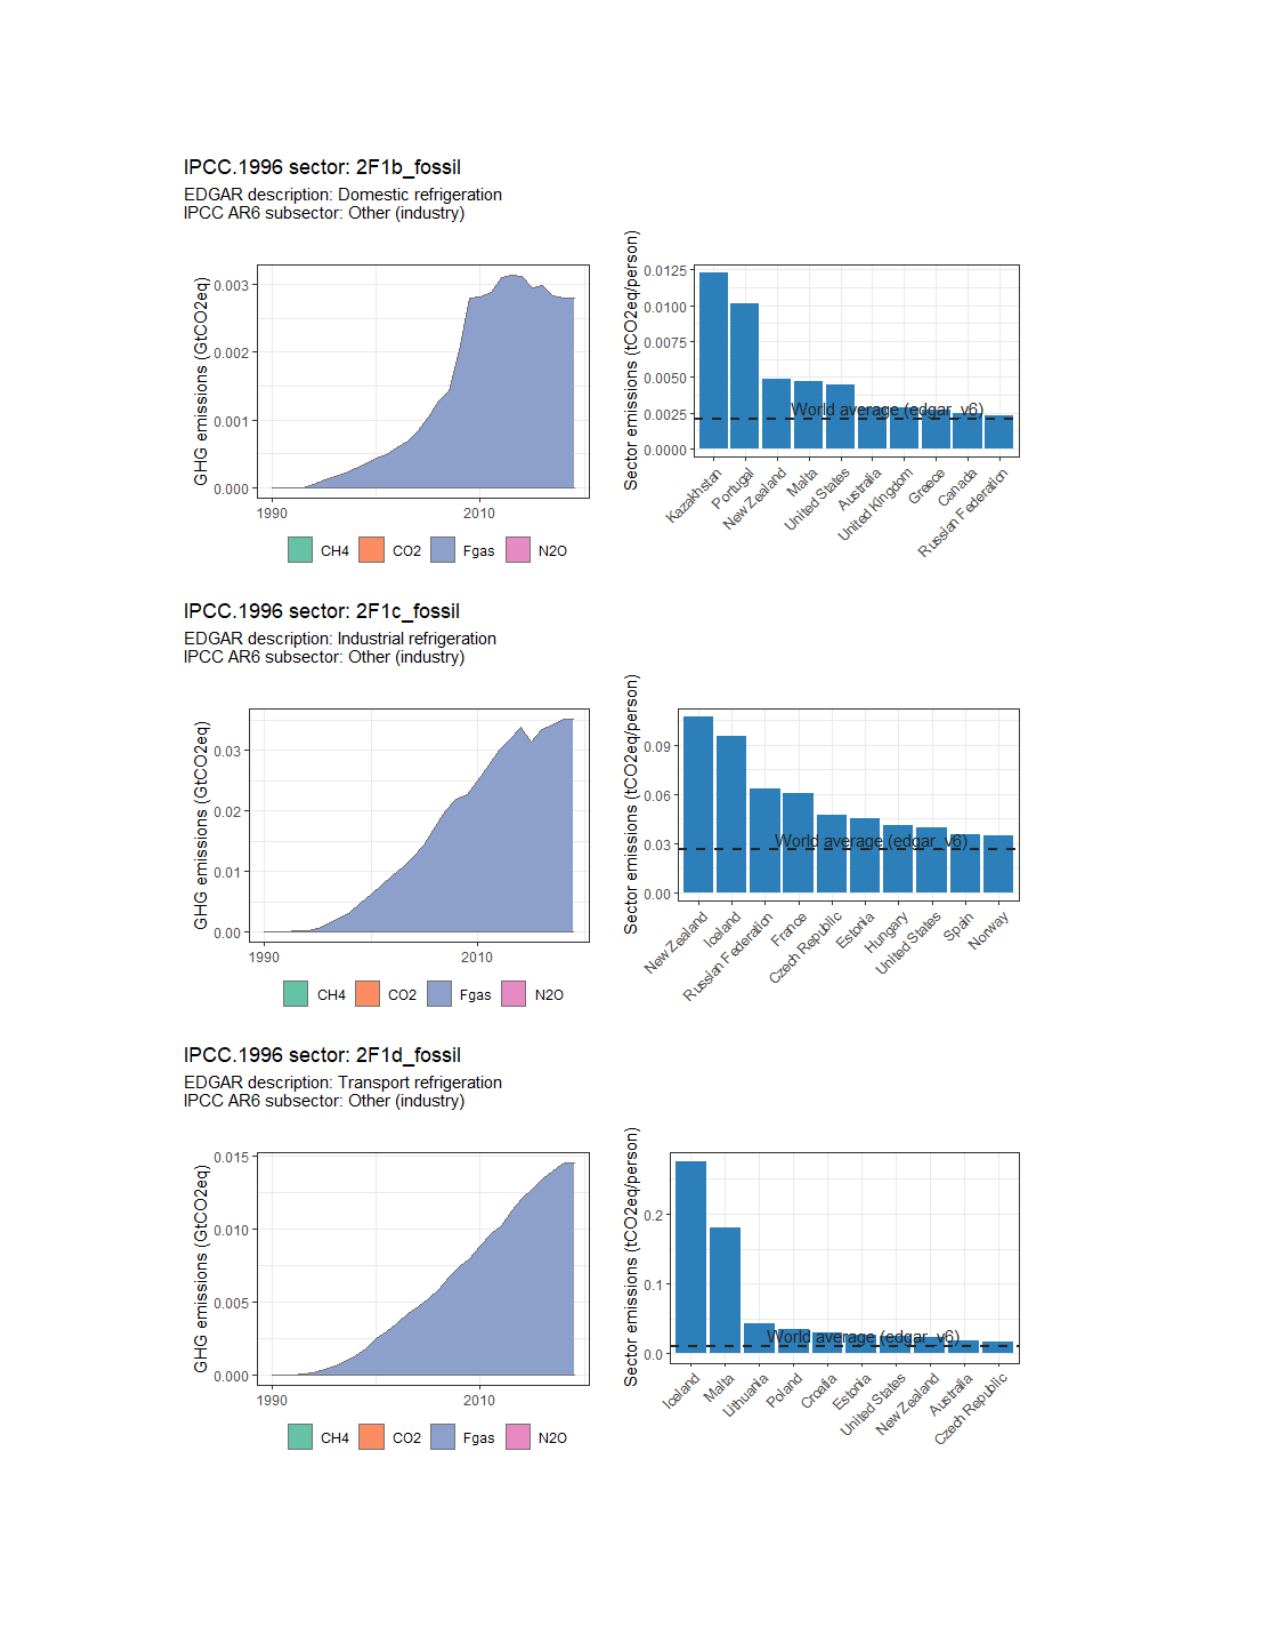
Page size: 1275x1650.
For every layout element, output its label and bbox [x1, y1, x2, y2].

picture [168, 1037, 1044, 1475]
picture [168, 150, 1044, 588]
picture [168, 593, 1044, 1032]
